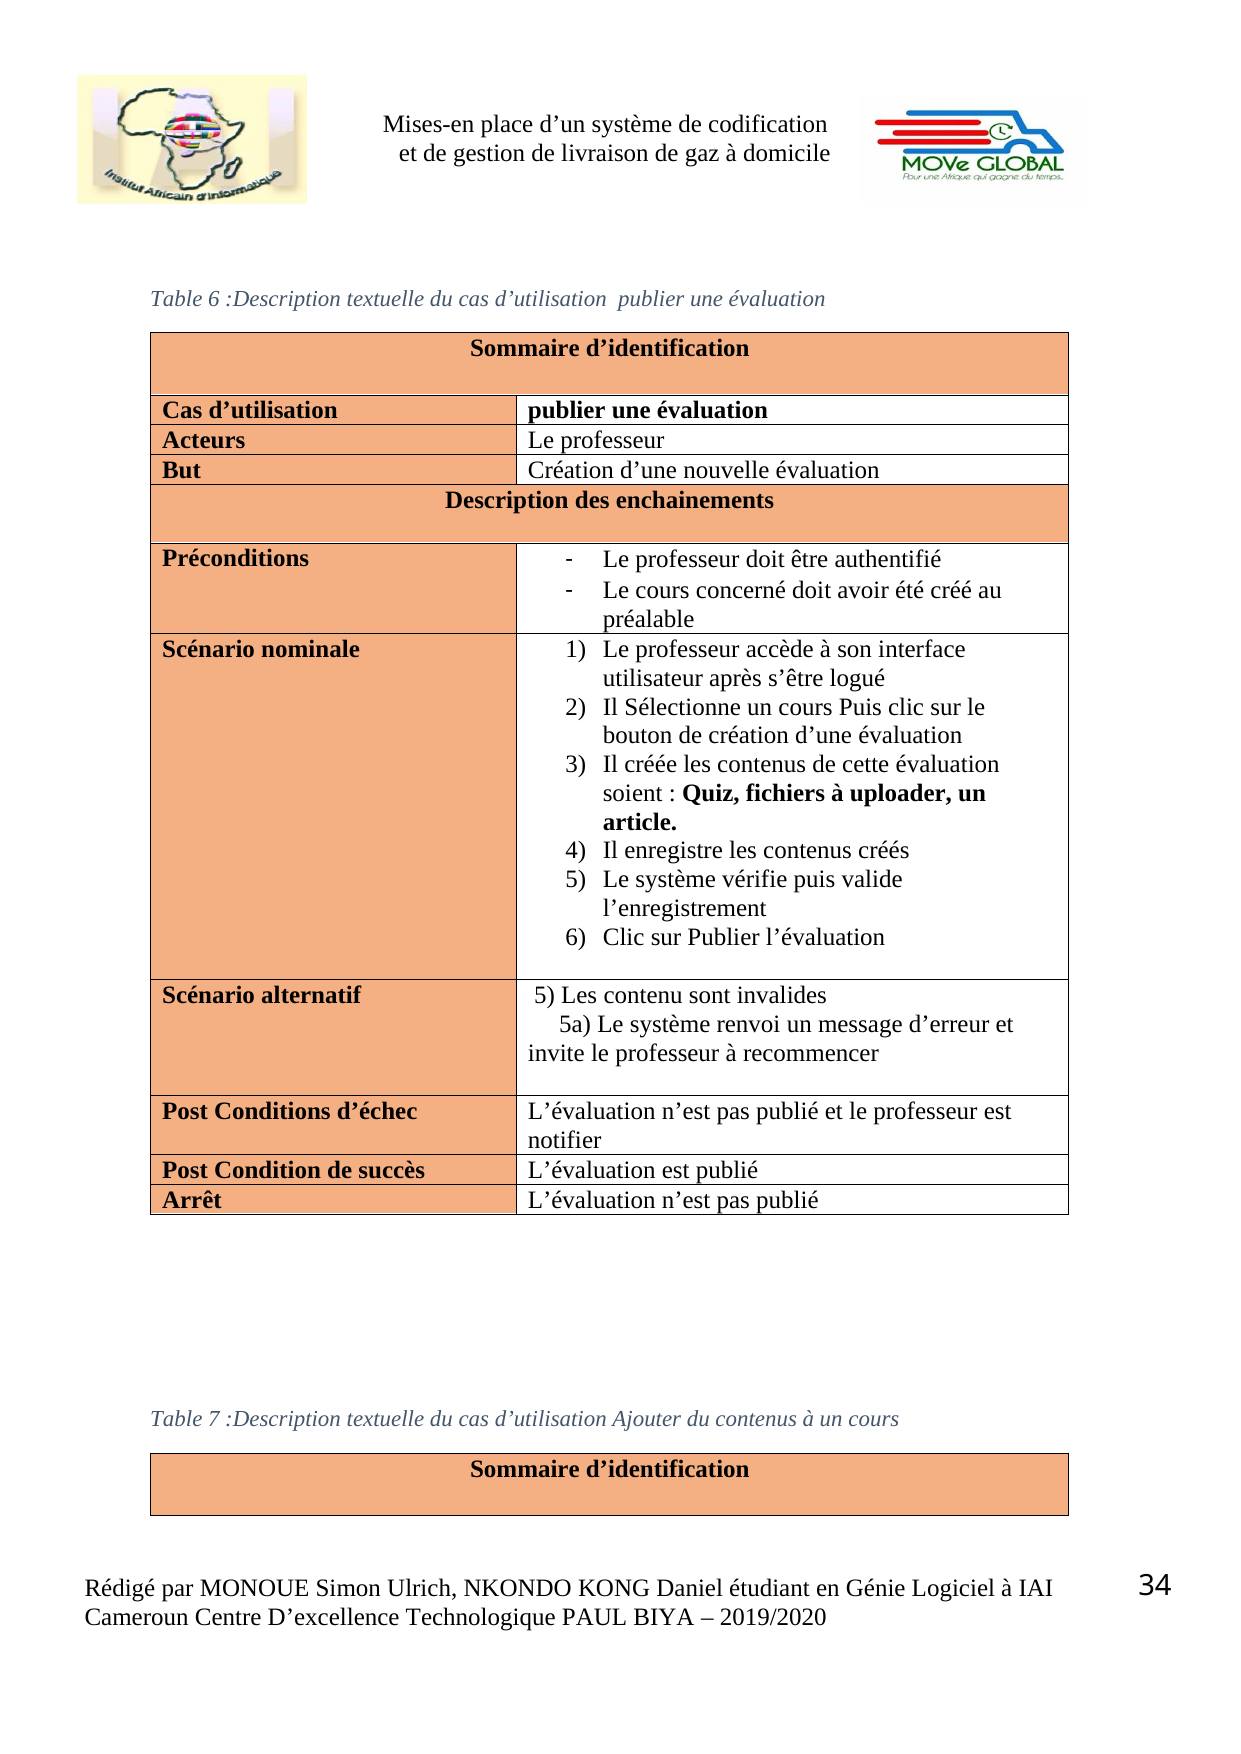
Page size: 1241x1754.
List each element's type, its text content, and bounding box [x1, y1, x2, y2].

text Table 6 :Description textuelle du cas d’utilisation publier une évaluation [150, 285, 1069, 311]
table_cell Acteurs [151, 425, 516, 454]
table_cell Description des enchainements [151, 485, 1068, 542]
table_cell Création d’une nouvelle évaluation [517, 455, 1068, 484]
table_cell 5) Les contenu sont invalides 5a) Le système renvoi un message d’erreur et invite le professeur à recommencer [517, 980, 1068, 1095]
table_cell Le professeur doit être authentifié Le cours concerné doit avoir été créé au préalable [517, 544, 1068, 633]
table_cell Préconditions [151, 544, 516, 633]
table_cell Post Condition de succès [151, 1155, 516, 1184]
table_cell Cas d’utilisation [151, 396, 516, 424]
table_header Sommaire d’identification [151, 1454, 1068, 1515]
table_header Sommaire d’identification [151, 333, 1068, 394]
table_cell But [151, 455, 516, 484]
text Table 7 :Description textuelle du cas d’utilisation Ajouter du contenus à un cours [150, 1405, 1069, 1432]
table_cell publier une évaluation [517, 396, 1068, 424]
picture [859, 95, 1091, 204]
table_cell L’évaluation n’est pas publié et le professeur est notifier [517, 1096, 1068, 1154]
table_cell Scénario alternatif [151, 980, 516, 1095]
table_cell L’évaluation n’est pas publié [517, 1185, 1068, 1213]
table_cell L’évaluation est publié [517, 1155, 1068, 1184]
table_cell Arrêt [151, 1185, 516, 1213]
table_cell Le professeur accède à son interface utilisateur après s’être logué Il Sélectionne un cours Puis clic sur le bouton de création d’une évaluation Il créée les contenus de cette évaluation soient : Quiz, fichiers à uploader, un article. Il enregistre les contenus créés Le système vérifie puis valide l’enregistrement Clic sur Publier l’évaluation [517, 634, 1068, 979]
table_cell Le professeur [517, 425, 1068, 454]
table_cell Post Conditions d’échec [151, 1096, 516, 1154]
table_cell Scénario nominale [151, 634, 516, 979]
